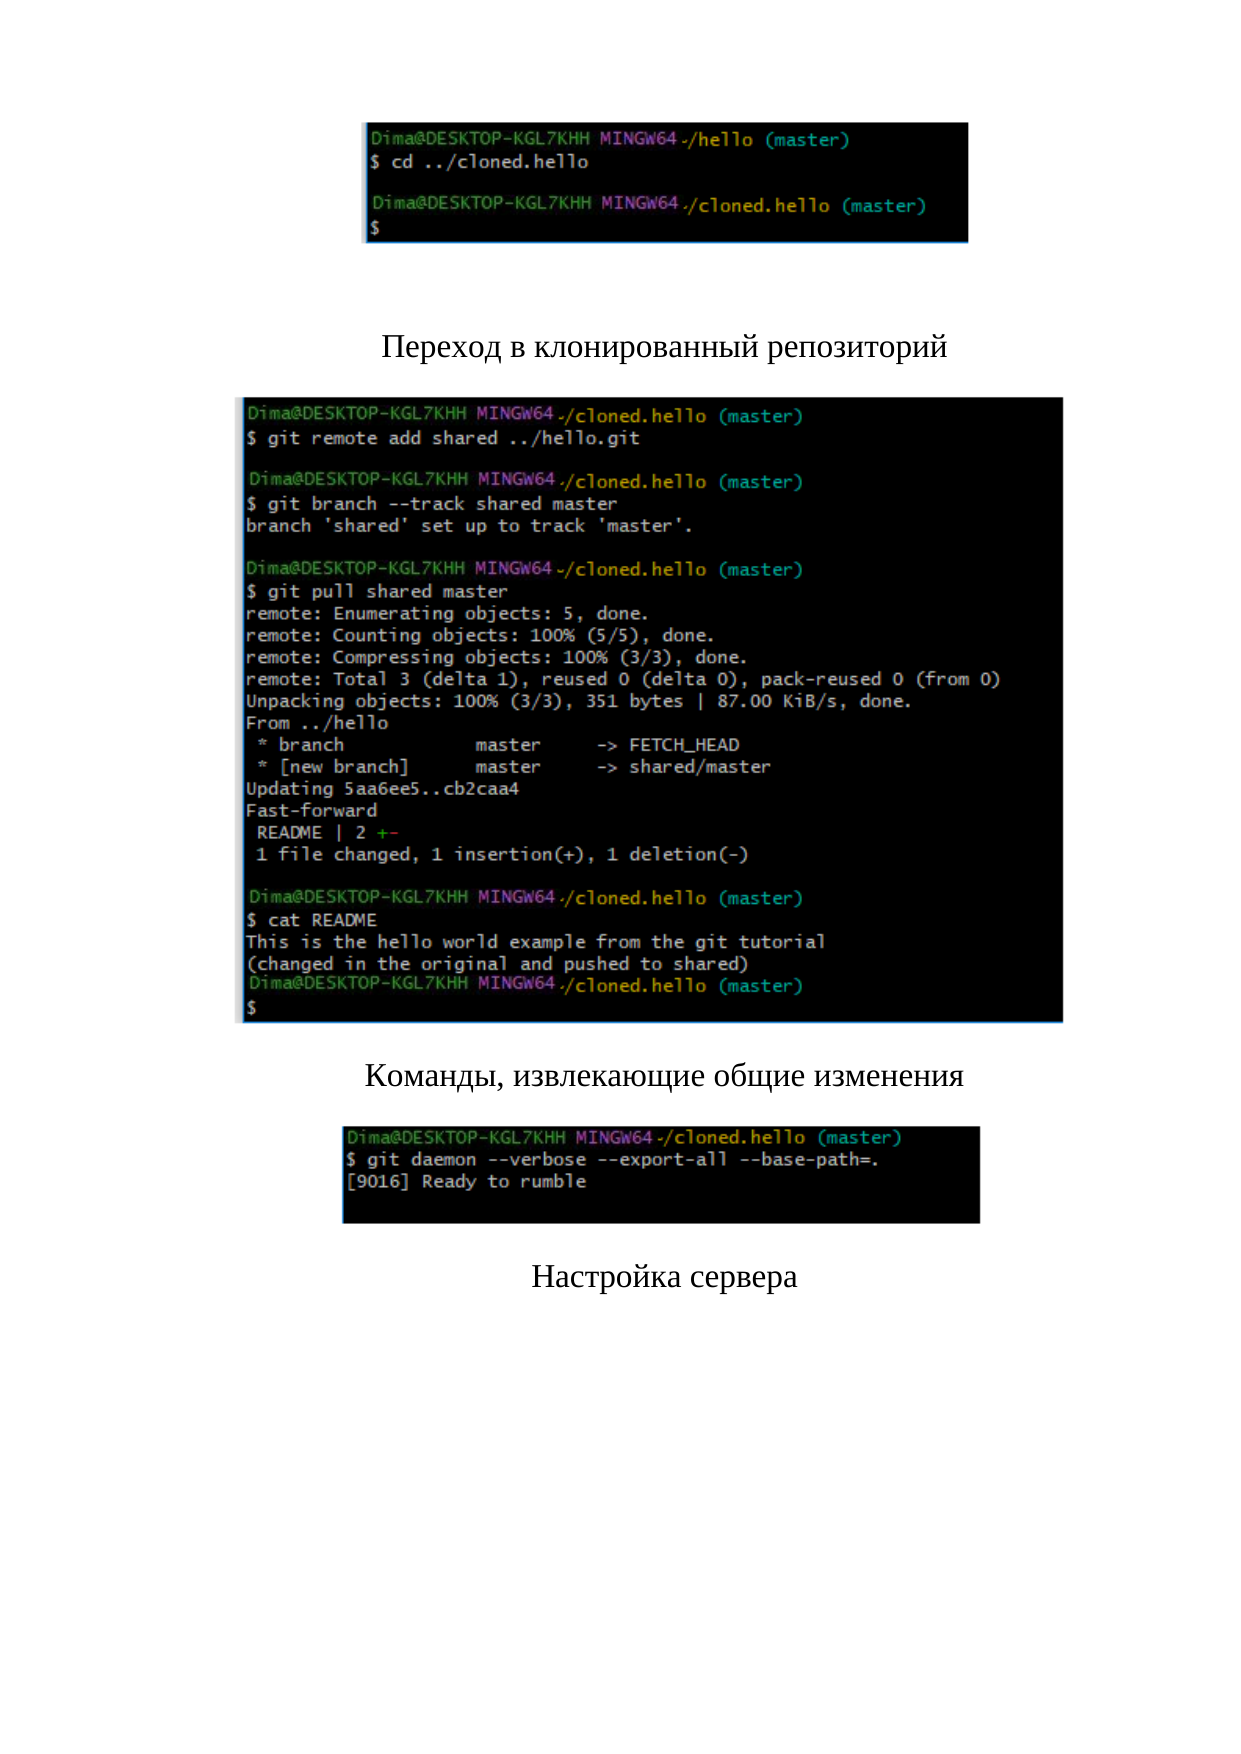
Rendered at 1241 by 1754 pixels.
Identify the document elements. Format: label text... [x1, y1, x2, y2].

text Переход в клонированный репозиторий [177, 326, 1152, 364]
text Команды, извлекающие общие изменения [177, 1055, 1152, 1093]
picture [222, 385, 1079, 1036]
picture [360, 118, 969, 308]
picture [333, 1114, 996, 1238]
text Настройка сервера [177, 1257, 1152, 1295]
